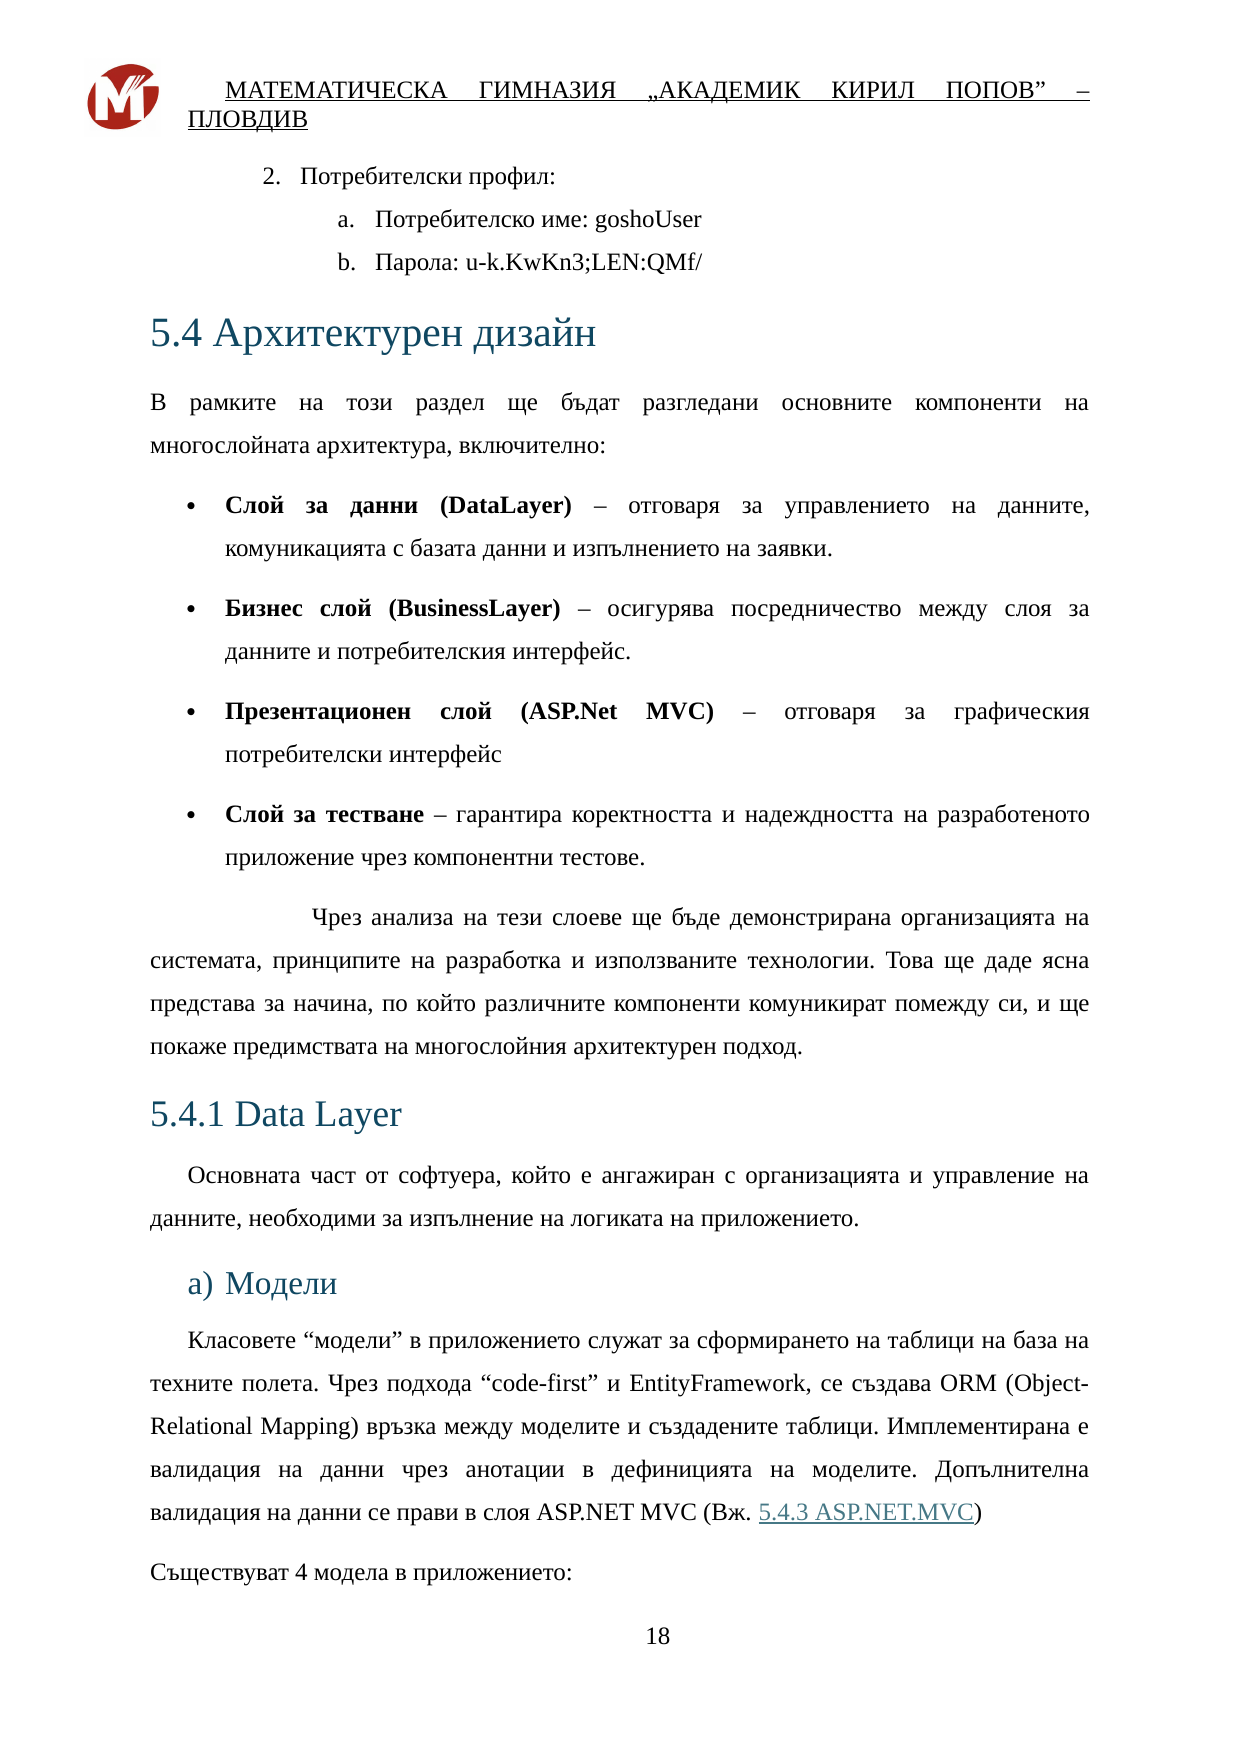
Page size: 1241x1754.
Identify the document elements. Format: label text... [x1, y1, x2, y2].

list Презентационен слой (ASP.Net MVC) – отговаря за графическия потребителски интерфейс [187, 696, 1090, 768]
subtitle Moдели [187, 1263, 1090, 1301]
text Основната част от софтуера, който е ангажиран с организацията и управление на данните, необходими за изпълнение на логиката на приложението. [150, 1160, 1090, 1232]
list Бизнес слой (BusinessLayer) – осигурява посредничество между слоя за данните и потребителския интерфейс. [187, 593, 1090, 665]
text В рамките на този раздел ще бъдат разгледани основните компоненти на многослойната архитектура, включително: [150, 387, 1090, 459]
list Потребителско име: goshoUser [337, 204, 1090, 233]
subtitle 5.4.1 Data Layer [150, 1091, 1090, 1134]
text Съществуват 4 модела в приложението: [150, 1557, 1090, 1586]
list Слой за тестване – гарантира коректността и надеждността на разработеното приложение чрез компонентни тестове. [187, 799, 1090, 871]
list Слой за данни (DataLayer) – отговаря за управлението на данните, комуникацията с базата данни и изпълнението на заявки. [187, 490, 1090, 562]
list Потребителски профил: [262, 161, 1090, 190]
subtitle 5.4 Архитектурен дизайн [150, 307, 1090, 355]
list Парола: u-k.KwKn3;LEN:QMf/ [337, 247, 1090, 276]
text Чрез анализа на тези слоеве ще бъде демонстрирана организацията на системата, принципите на разработка и използваните технологии. Това ще даде ясна представа за начина, по който различните компоненти комуникират помежду си, и ще покаже предимствата на многослойния архитектурен подход. [150, 902, 1090, 1060]
text Класовете “модели” в приложението служат за сформирането на таблици на база на техните полета. Чрез подхода “code-first” и EntityFramework, се създава ORM (Object-Relational Mapping) връзка между моделите и създадените таблици. Имплементирана е валидация на данни чрез анотации в дефиницията на моделите. Допълнителна валидация на данни се прави в слоя ASP.NET MVC (Вж. 5.4.3 ASP.NET.MVC) [150, 1325, 1090, 1526]
picture [83, 58, 162, 137]
